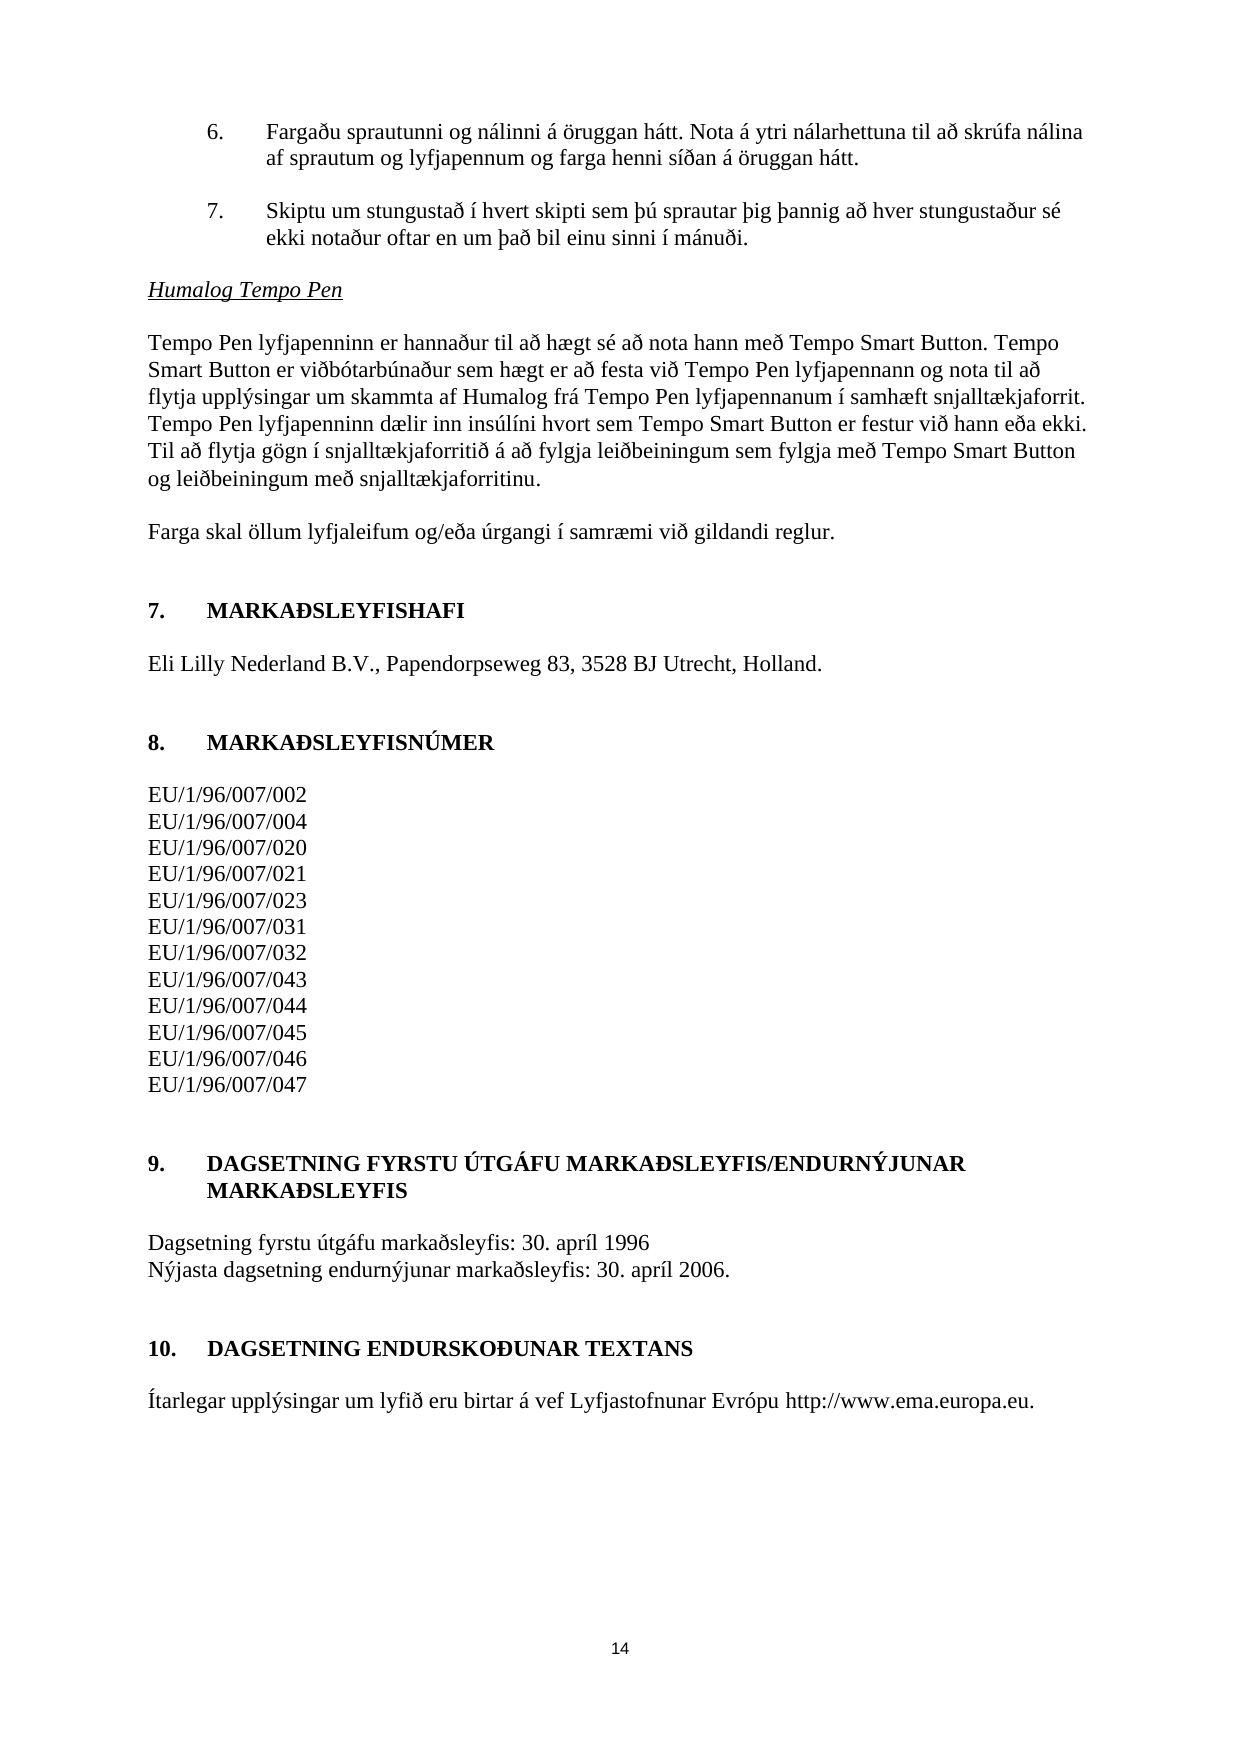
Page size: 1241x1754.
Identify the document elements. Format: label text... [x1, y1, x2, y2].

text EU/1/96/007/047 [148, 1071, 1093, 1098]
text Eli Lilly Nederland B.V., Papendorpseweg 83, 3528 BJ Utrecht, Holland. [148, 649, 1093, 676]
text 6. Fargaðu sprautunni og nálinni á öruggan hátt. Nota á ytri nálarhettuna til að skrúfa nálina af sprautum og lyfjapennum og farga henni síðan á öruggan hátt. [207, 118, 1093, 171]
text EU/1/96/007/004 [148, 808, 1091, 834]
text 8. MARKAÐSLEYFISNÚMER [148, 729, 1093, 755]
text 9. DAGSETNING FYRSTU ÚTGÁFU MARKAÐSLEYFIS/ENDURNÝJUNAR MARKAÐSLEYFIS [148, 1150, 1093, 1203]
text 7. MARKAÐSLEYFISHAFI [148, 597, 1093, 623]
text 7. Skiptu um stungustað í hvert skipti sem þú sprautar þig þannig að hver stungustaður sé ekki notaður oftar en um það bil einu sinni í mánuði. [207, 197, 1093, 250]
text EU/1/96/007/031 [148, 913, 1093, 939]
text Nýjasta dagsetning endurnýjunar markaðsleyfis: 30. apríl 2006. [148, 1256, 1093, 1282]
text EU/1/96/007/043 [148, 966, 1093, 992]
list DAGSETNING ENDURSKOÐUNAR TEXTANS [148, 1335, 1093, 1361]
text EU/1/96/007/032 [148, 939, 1093, 966]
text EU/1/96/007/021 [148, 860, 1093, 887]
text EU/1/96/007/046 [148, 1045, 1093, 1071]
text EU/1/96/007/023 [148, 887, 1091, 913]
text Farga skal öllum lyfjaleifum og/eða úrgangi í samræmi við gildandi reglur. [148, 518, 1093, 544]
text EU/1/96/007/045 [148, 1018, 1093, 1045]
text EU/1/96/007/020 [148, 834, 1093, 860]
text Humalog Tempo Pen [148, 276, 1093, 303]
text Dagsetning fyrstu útgáfu markaðsleyfis: 30. apríl 1996 [148, 1229, 1093, 1256]
text EU/1/96/007/044 [148, 992, 1093, 1018]
text Tempo Pen lyfjapenninn er hannaður til að hægt sé að nota hann með Tempo Smart Button. Tempo Smart Button er viðbótarbúnaður sem hægt er að festa við Tempo Pen lyfjapennann og nota til að flytja upplýsingar um skammta af Humalog frá Tempo Pen lyfjapennanum í samhæft snjalltækjaforrit. Tempo Pen lyfjapenninn dælir inn insúlíni hvort sem Tempo Smart Button er festur við hann eða ekki. Til að flytja gögn í snjalltækjaforritið á að fylgja leiðbeiningum sem fylgja með Tempo Smart Button og leiðbeiningum með snjalltækjaforritinu. [148, 329, 1093, 491]
text Ítarlegar upplýsingar um lyfið eru birtar á vef Lyfjastofnunar Evrópu http://www.ema.europa.eu. [148, 1387, 1093, 1414]
text EU/1/96/007/002 [148, 781, 1093, 808]
